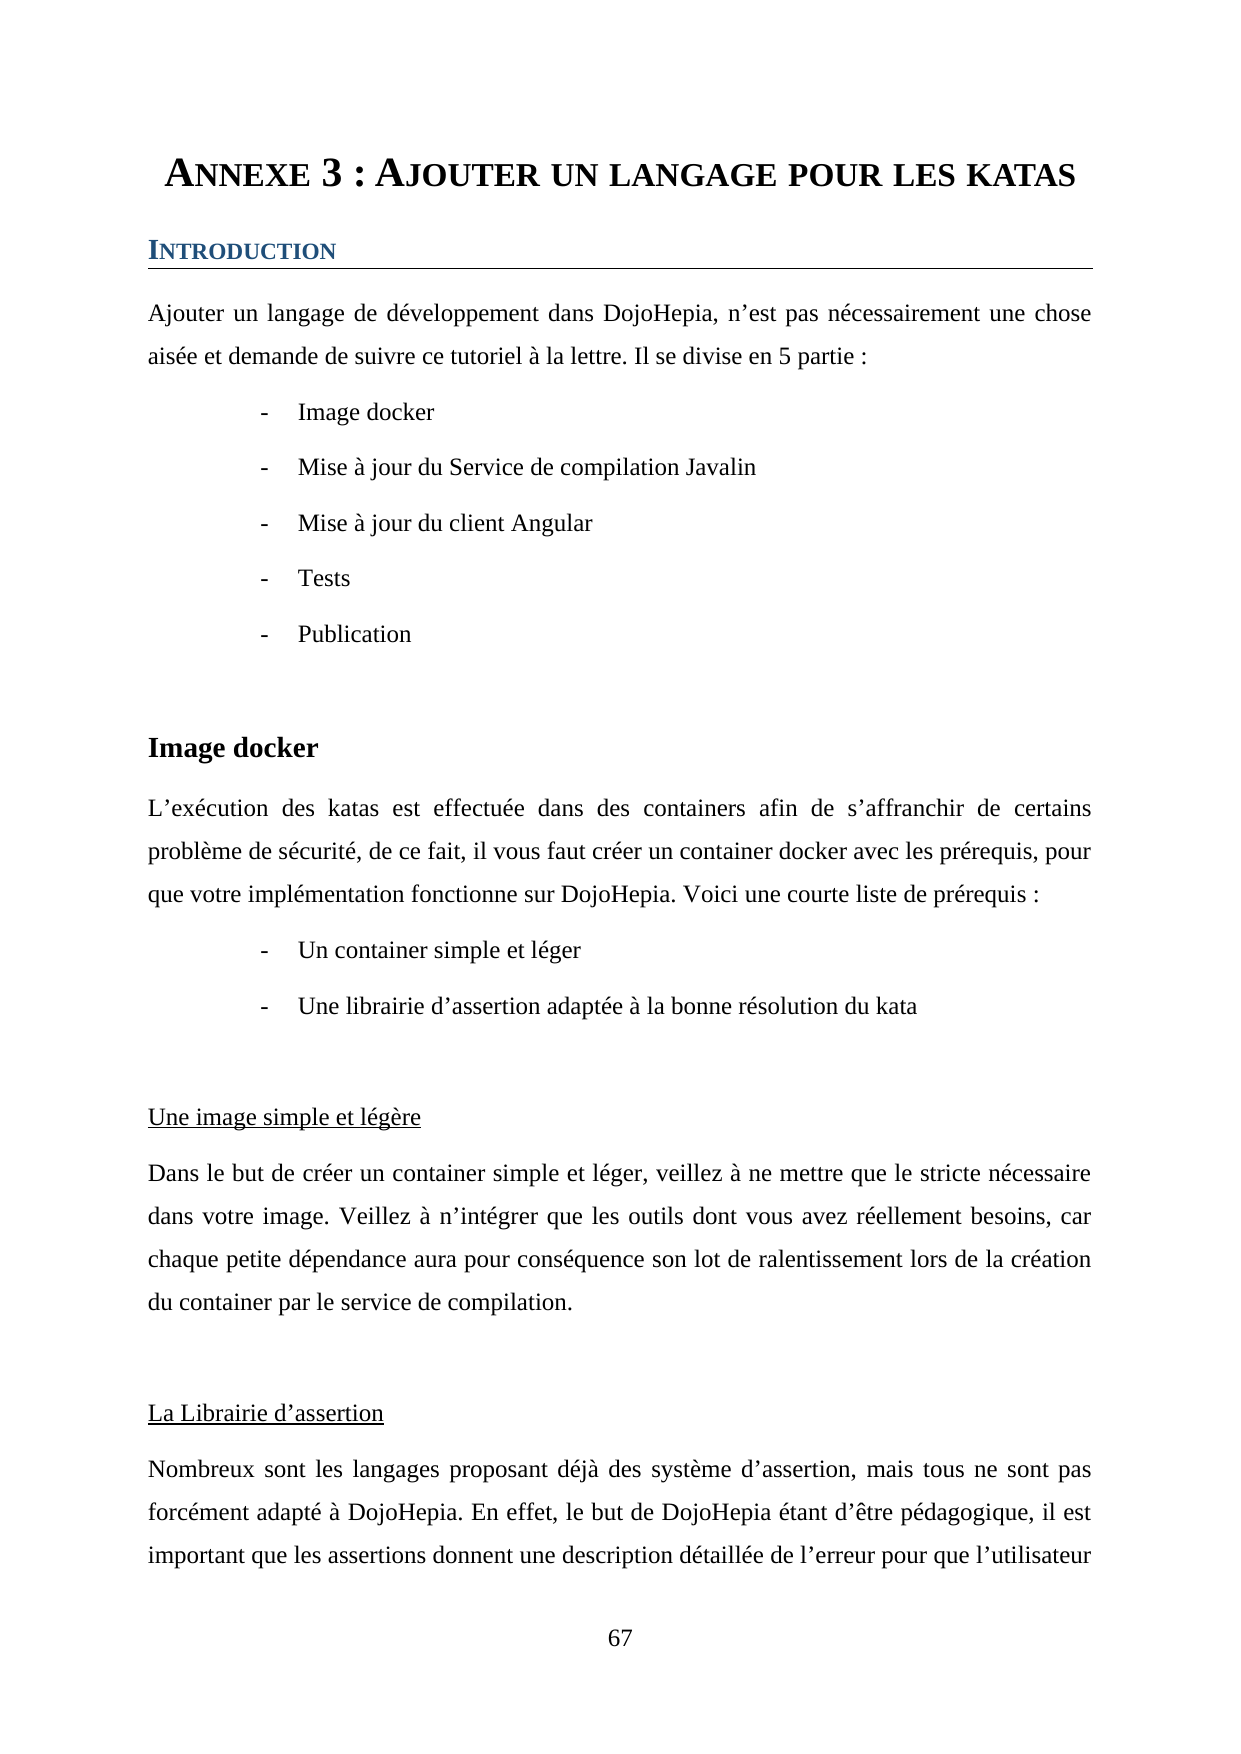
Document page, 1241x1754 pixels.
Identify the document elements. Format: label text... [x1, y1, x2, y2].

list Un container simple et léger [260, 935, 1093, 964]
text L’exécution des katas est effectuée dans des containers afin de s’affranchir de certains problème de sécurité, de ce fait, il vous faut créer un container docker avec les prérequis, pour que votre implémentation fonctionne sur DojoHepia. Voici une courte liste de prérequis : [148, 793, 1093, 908]
list Une librairie d’assertion adaptée à la bonne résolution du kata [260, 991, 1093, 1019]
title Annexe 3 : Ajouter un langage pour les katas [148, 148, 1093, 196]
list Image docker [260, 397, 1093, 425]
subtitle Image docker [148, 730, 1093, 764]
text Ajouter un langage de développement dans DojoHepia, n’est pas nécessairement une chose aisée et demande de suivre ce tutoriel à la lettre. Il se divise en 5 partie : [148, 298, 1093, 370]
text Une image simple et légère [148, 1102, 1093, 1131]
list Publication [260, 619, 1093, 648]
text Dans le but de créer un container simple et léger, veillez à ne mettre que le stricte nécessaire dans votre image. Veillez à n’intégrer que les outils dont vous avez réellement besoins, car chaque petite dépendance aura pour conséquence son lot de ralentissement lors de la création du container par le service de compilation. [148, 1158, 1093, 1316]
subtitle Introduction [148, 232, 1093, 268]
list Tests [260, 563, 1093, 592]
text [148, 1454, 1093, 1569]
list Mise à jour du client Angular [260, 508, 1093, 537]
text La Librairie d’assertion [148, 1398, 1093, 1427]
list Mise à jour du Service de compilation Javalin [260, 452, 1093, 481]
